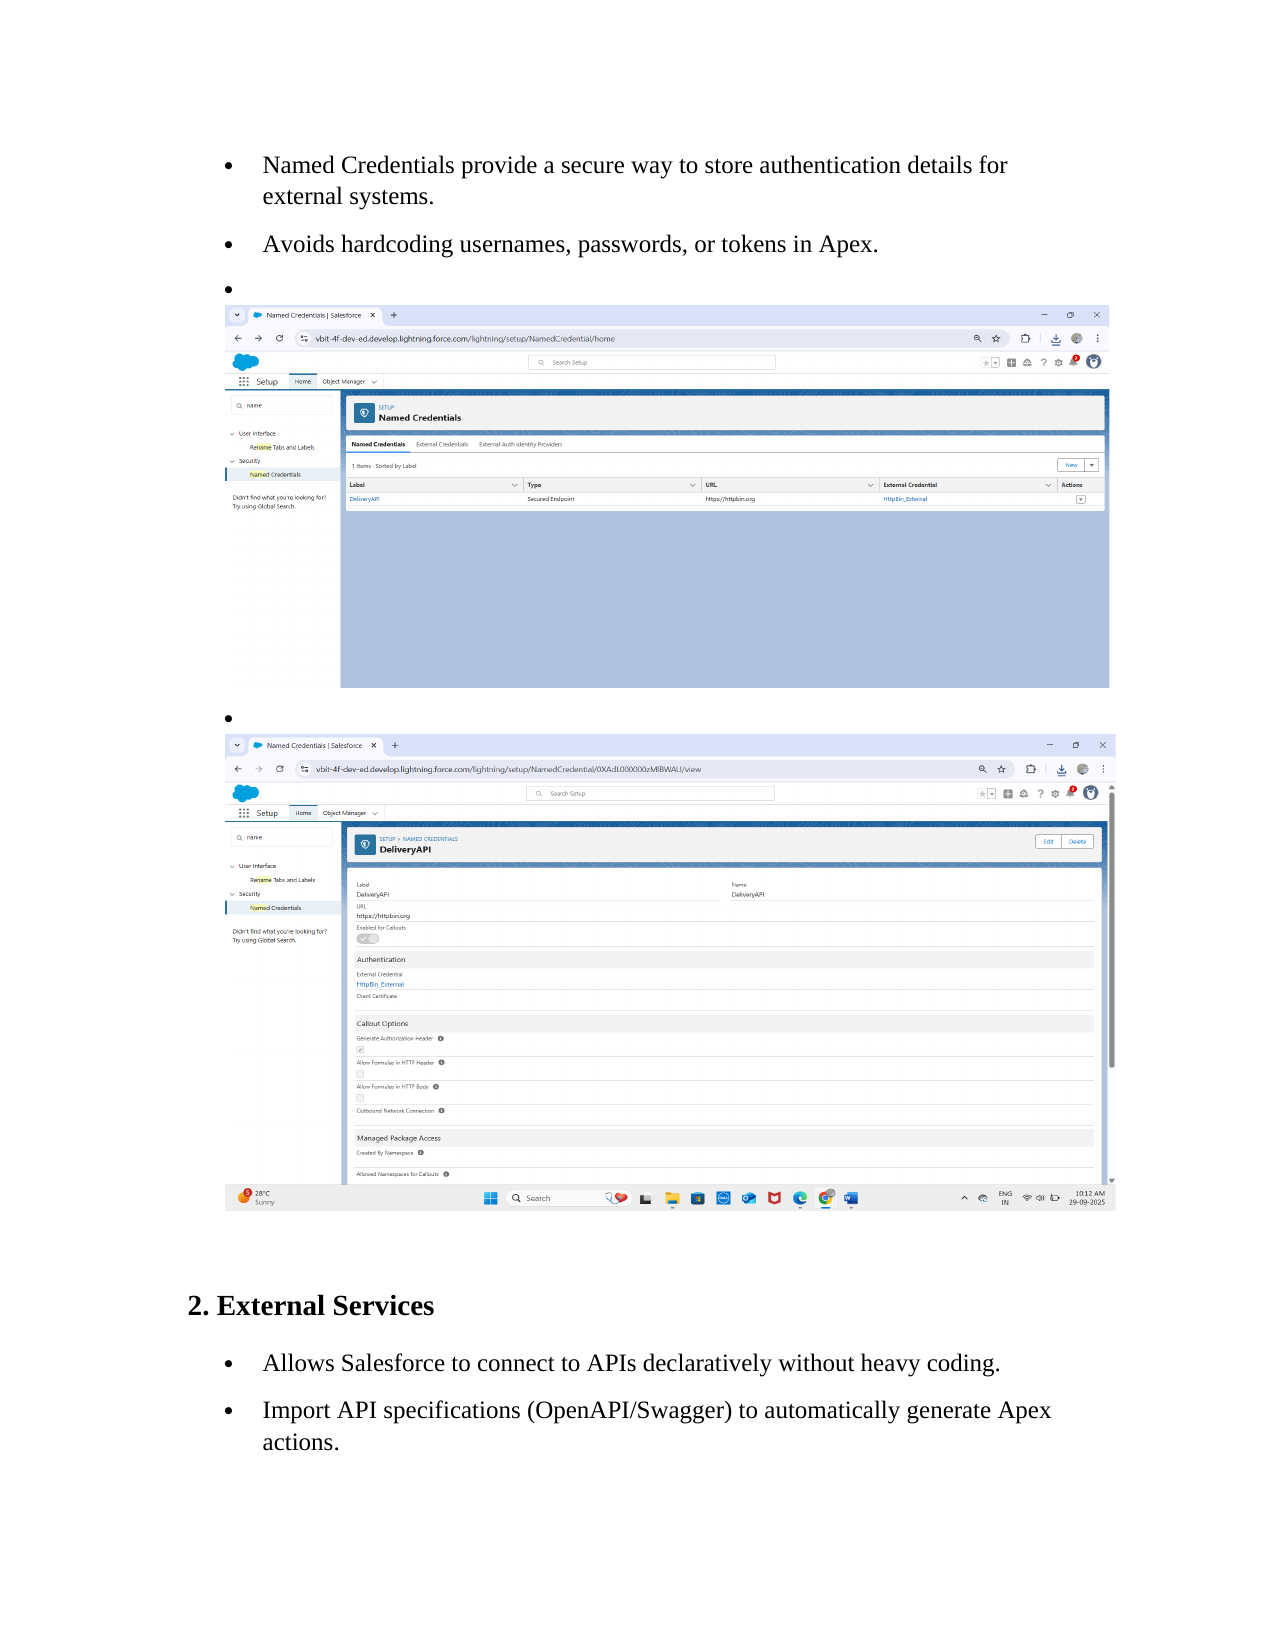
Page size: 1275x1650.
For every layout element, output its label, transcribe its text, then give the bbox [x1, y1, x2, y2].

picture [225, 305, 1110, 688]
list Import API specifications (OpenAPI/Swagger) to automatically generate Apex actions. [225, 1396, 1087, 1455]
picture [225, 734, 1116, 1211]
text 2. External Services [187, 1288, 1087, 1322]
list Avoids hardcoding usernames, passwords, or tokens in Apex. [225, 229, 1087, 257]
list Named Credentials provide a secure way to store authentication details for external systems. [225, 150, 1087, 210]
list Allows Salesforce to connect to APIs declaratively without heavy coding. [225, 1348, 1087, 1377]
